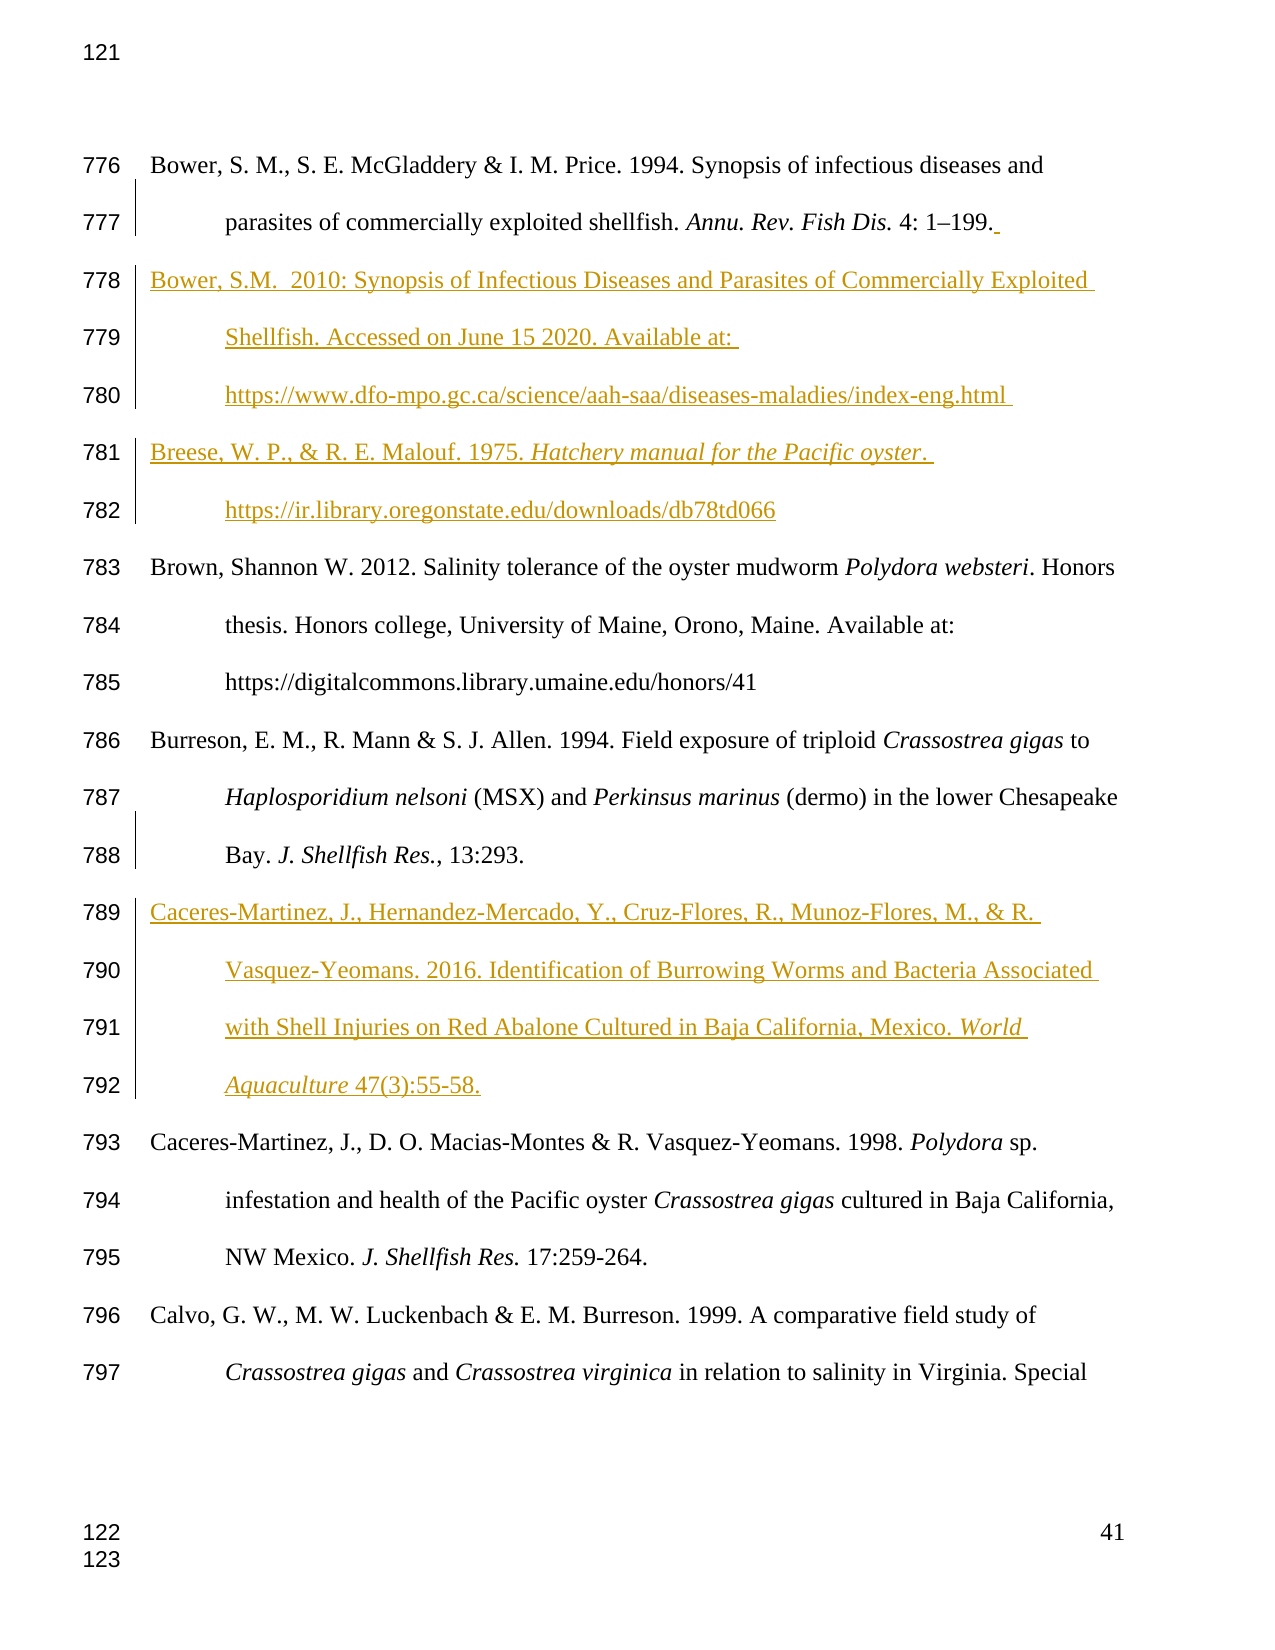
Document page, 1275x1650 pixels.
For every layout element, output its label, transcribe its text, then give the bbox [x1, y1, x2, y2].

text Brown, Shannon W. 2012. Salinity tolerance of the oyster mudworm Polydora websteri. Honors thesis. Honors college, University of Maine, Orono, Maine. Available at: https://digitalcommons.library.umaine.edu/honors/41 [150, 552, 1125, 696]
text Burreson, E. M., R. Mann & S. J. Allen. 1994. Field exposure of triploid Crassostrea gigas to Haplosporidium nelsoni (MSX) and Perkinsus marinus (dermo) in the lower Chesapeake Bay. J. Shellfish Res., 13:293. [150, 725, 1125, 869]
text Caceres-Martinez, J., D. O. Macias-Montes & R. Vasquez-Yeomans. 1998. Polydora sp. infestation and health of the Pacific oyster Crassostrea gigas cultured in Baja California, NW Mexico. J. Shellfish Res. 17:259-264. [150, 1127, 1125, 1271]
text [150, 1300, 1125, 1386]
text Bower, S. M., S. E. McGladdery & I. M. Price. 1994. Synopsis of infectious diseases and parasites of commercially exploited shellfish. Annu. Rev. Fish Dis. 4: 1–199. [150, 150, 1125, 236]
